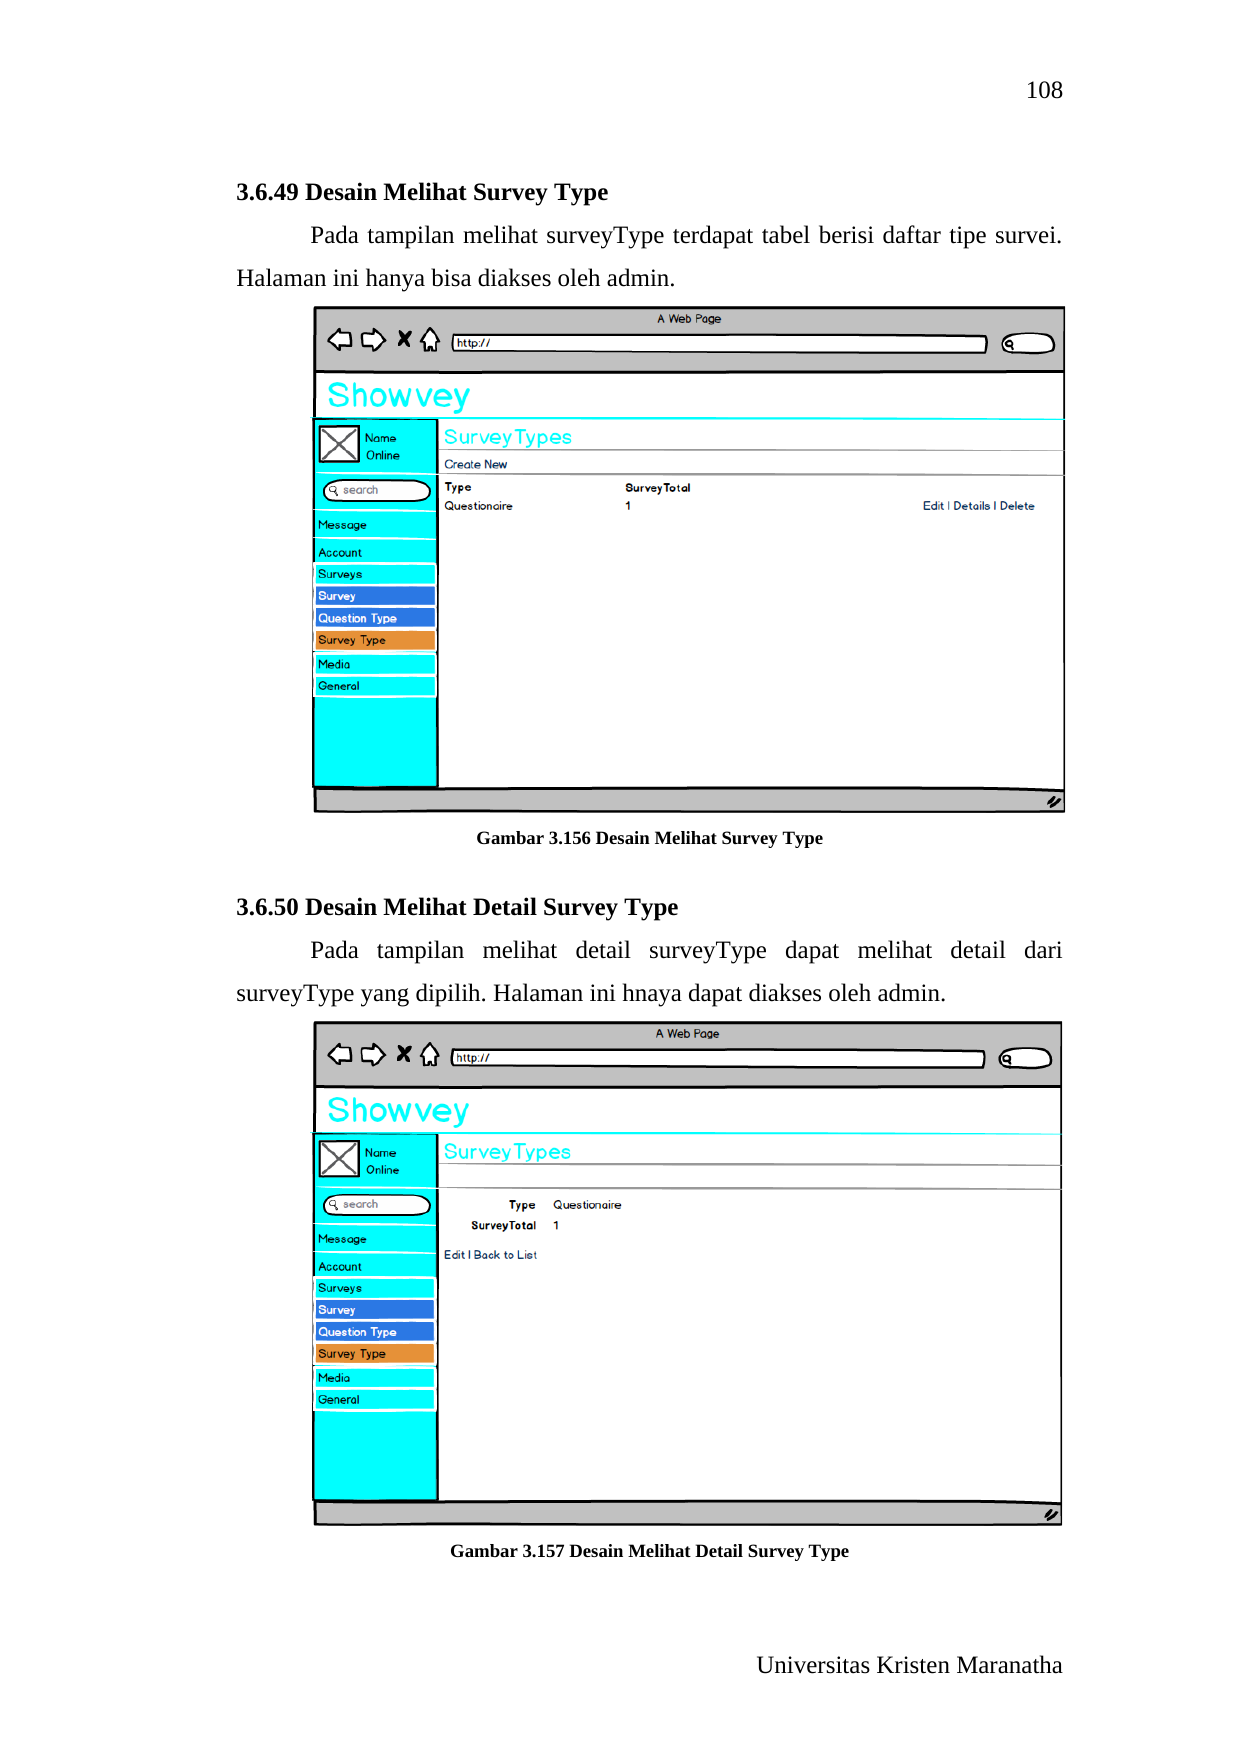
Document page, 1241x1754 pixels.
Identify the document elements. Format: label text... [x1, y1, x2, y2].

text Pada tampilan melihat surveyType terdapat tabel berisi daftar tipe survei. Halaman ini hanya bisa diakses oleh admin. [236, 220, 1063, 292]
subtitle Desain Melihat Survey Type [236, 177, 1063, 206]
picture [310, 306, 1066, 813]
subtitle Desain Melihat Detail Survey Type [236, 892, 1063, 921]
picture [310, 1021, 1063, 1526]
text Pada tampilan melihat detail surveyType dapat melihat detail dari surveyType yang dipilih. Halaman ini hnaya dapat diakses oleh admin. [236, 935, 1063, 1007]
